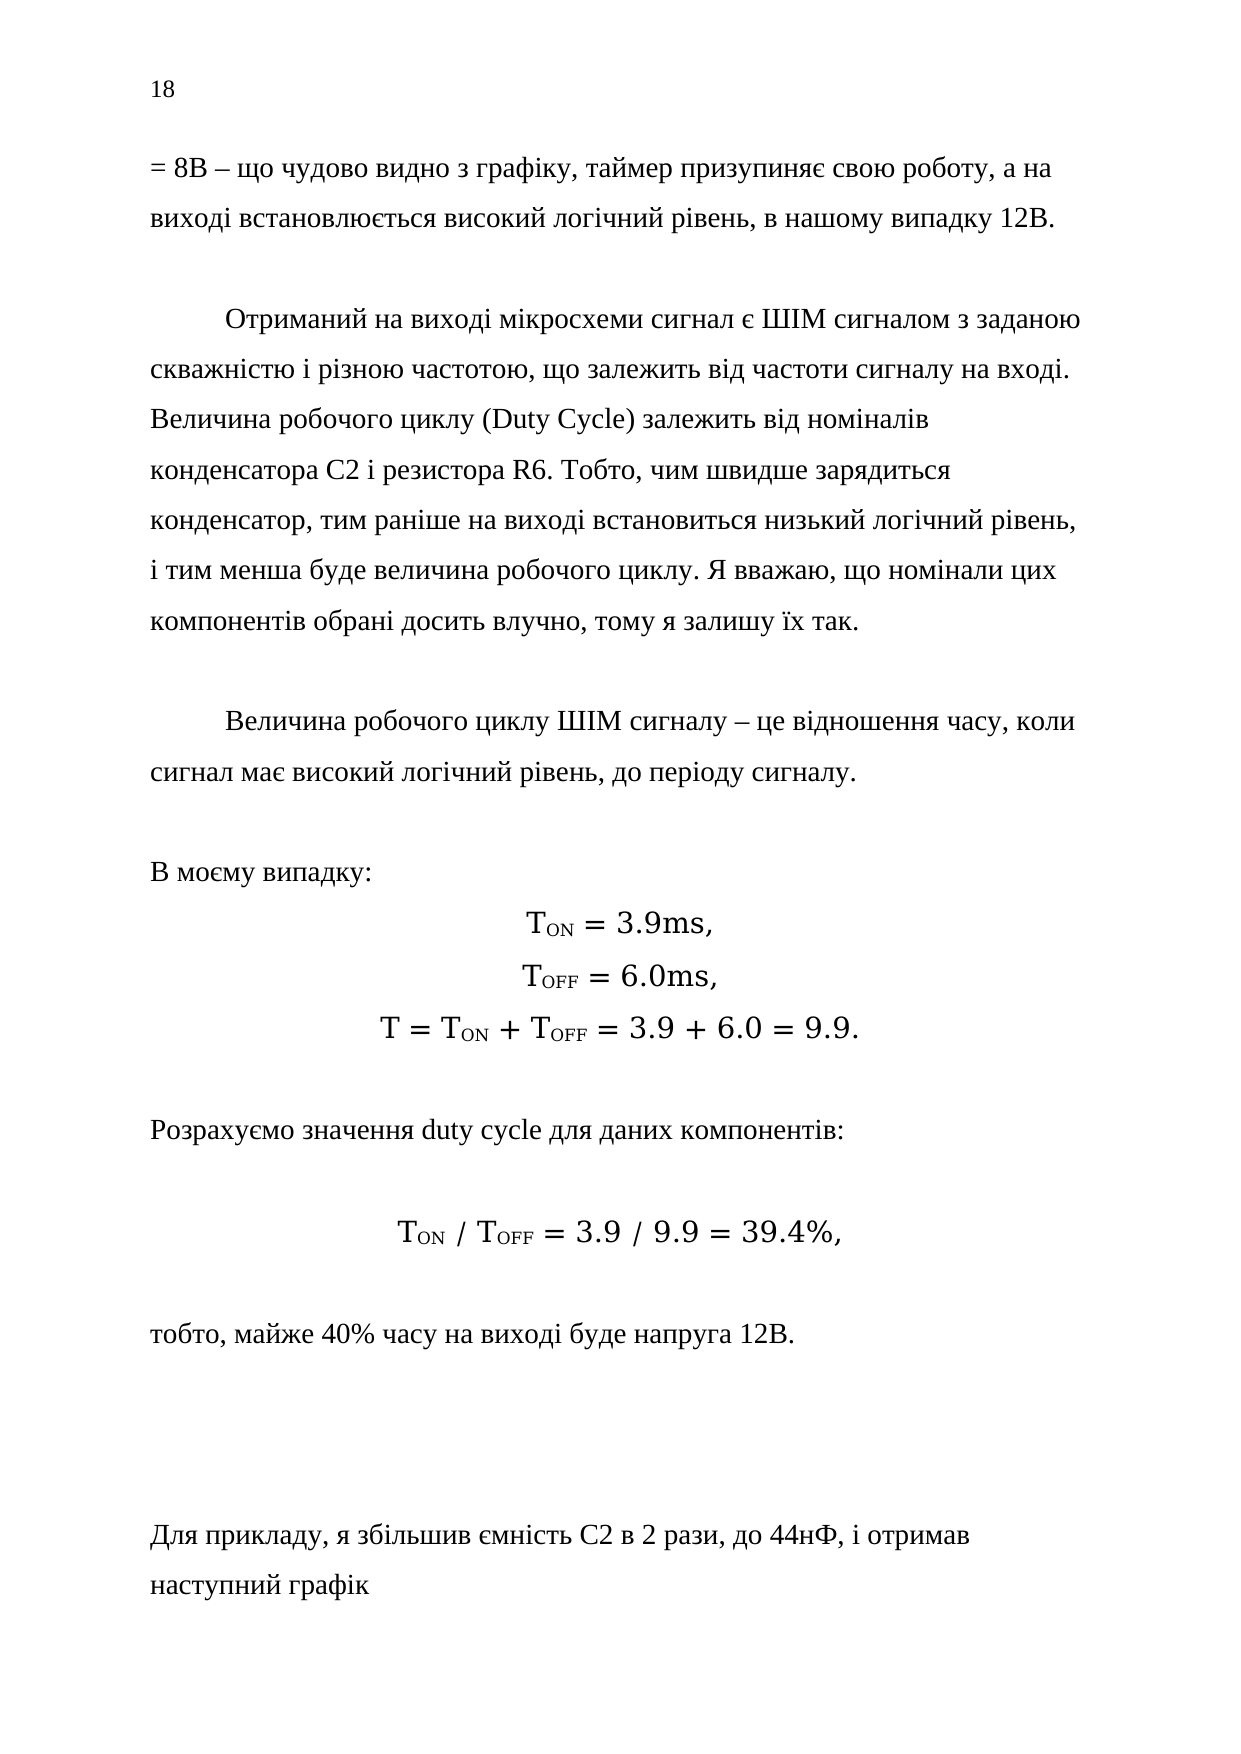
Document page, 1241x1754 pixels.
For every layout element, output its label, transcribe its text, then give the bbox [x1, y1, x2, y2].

text Величина робочого циклу ШІМ сигналу – це відношення часу, коли сигнал має високий логічний рівень, до періоду сигналу. [150, 703, 1090, 787]
text Розрахуємо значення duty cycle для даних компонентів: [150, 1112, 1090, 1146]
text TON = 3.9ms, [150, 905, 1090, 940]
text Отриманий на виході мікросхеми сигнал є ШІМ сигналом з заданою скважністю і різною частотою, що залежить від частоти сигналу на вході. Величина робочого циклу (Duty Cycle) залежить від номіналів конденсатора С2 і резистора R6. Тобто, чим швидше зарядиться конденсатор, тим раніше на виході встановиться низький логічний рівень, і тим менша буде величина робочого циклу. Я вважаю, що номінали цих компонентів обрані досить влучно, тому я залишу їх так. [150, 301, 1090, 636]
text Для прикладу, я збільшив ємність С2 в 2 рази, до 44нФ, і отримав наступний графік [150, 1517, 1090, 1601]
text T = TON + TOFF = 3.9 + 6.0 = 9.9. [150, 1010, 1090, 1045]
text TON / TOFF = 3.9 / 9.9 = 39.4%, [150, 1213, 1090, 1248]
text В моєму випадку: [150, 854, 1090, 888]
text TOFF = 6.0ms, [150, 957, 1090, 992]
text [150, 150, 1090, 234]
text тобто, майже 40% часу на виході буде напруга 12В. [150, 1316, 1090, 1349]
